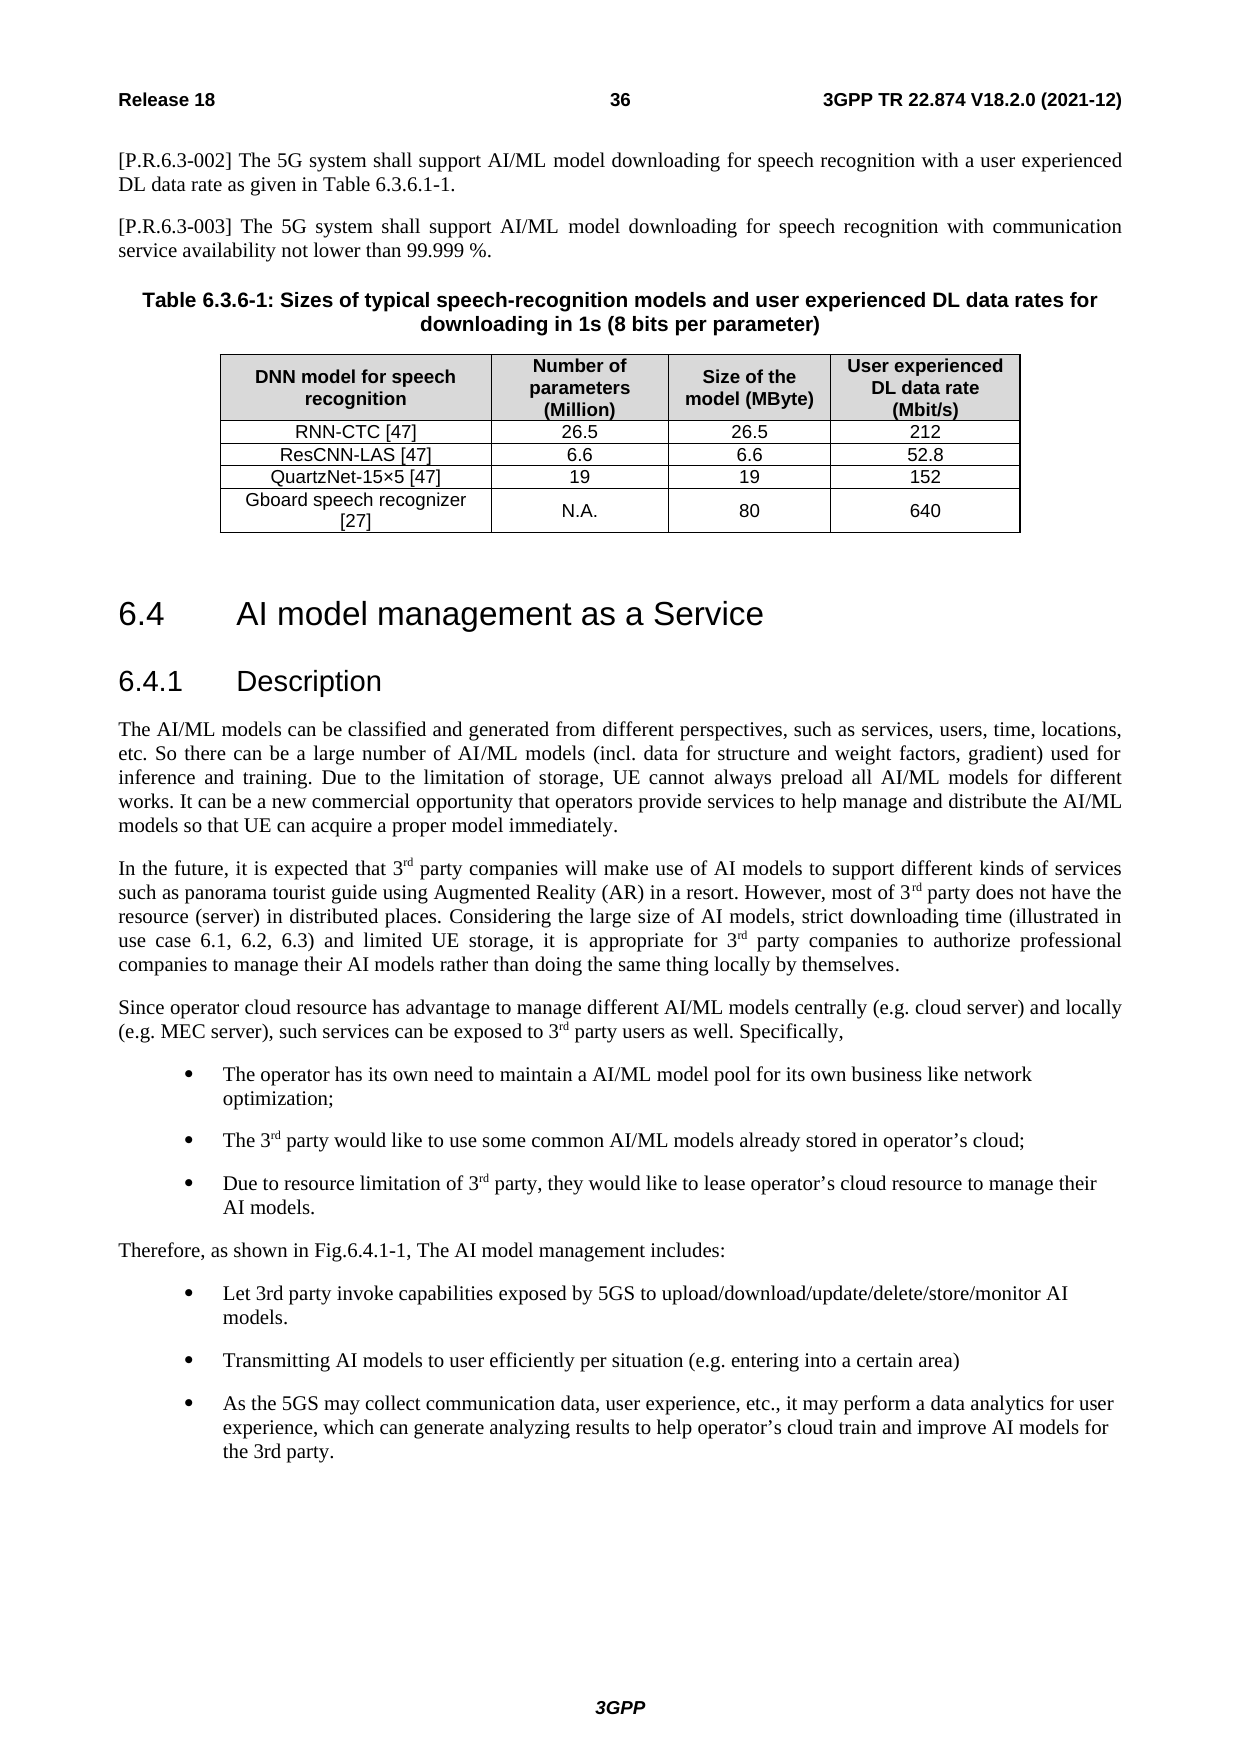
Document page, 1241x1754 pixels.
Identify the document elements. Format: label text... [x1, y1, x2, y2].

text [P.R.6.3-003] The 5G system shall support AI/ML model downloading for speech recognition with communication service availability not lower than 99.999 %. [118, 214, 1122, 262]
table_cell 26.5 [669, 421, 830, 442]
list Transmitting AI models to user efficiently per situation (e.g. entering into a certain area) [185, 1348, 1122, 1372]
table_header Size of the model (MByte) [669, 355, 830, 420]
table_cell 152 [831, 466, 1019, 488]
table_cell 19 [669, 466, 830, 488]
table_header DNN model for speech recognition [221, 355, 491, 420]
text Therefore, as shown in Fig.6.4.1-1, The AI model management includes: [118, 1238, 1122, 1262]
table_cell 6.6 [492, 444, 668, 465]
table_cell N.A. [492, 489, 668, 532]
table_header Number of parameters (Million) [492, 355, 668, 420]
table_cell RNN-CTC [47] [221, 421, 491, 442]
table_header User experienced DL data rate (Mbit/s) [831, 355, 1019, 420]
table_cell 212 [831, 421, 1019, 442]
table_cell 52.8 [831, 444, 1019, 465]
text In the future, it is expected that 3rd party companies will make use of AI models to support different kinds of services such as panorama tourist guide using Augmented Reality (AR) in a resort. However, most of 3rd party does not have the resource (server) in distributed places. Considering the large size of AI models, strict downloading time (illustrated in use case 6.1, 6.2, 6.3) and limited UE storage, it is appropriate for 3rd party companies to authorize professional companies to manage their AI models rather than doing the same thing locally by themselves. [118, 856, 1122, 976]
list Let 3rd party invoke capabilities exposed by 5GS to upload/download/update/delete/store/monitor AI models. [185, 1281, 1122, 1329]
table_cell QuartzNet-15×5 [47] [221, 466, 491, 488]
text The AI/ML models can be classified and generated from different perspectives, such as services, users, time, locations, etc. So there can be a large number of AI/ML models (incl. data for structure and weight factors, gradient) used for inference and training. Due to the limitation of storage, UE cannot always preload all AI/ML models for different works. It can be a new commercial opportunity that operators provide services to help manage and distribute the AI/ML models so that UE can acquire a proper model immediately. [118, 716, 1122, 837]
table_cell 26.5 [492, 421, 668, 442]
list The 3rd party would like to use some common AI/ML models already stored in operator’s cloud; [185, 1128, 1122, 1152]
text Since operator cloud resource has advantage to manage different AI/ML models centrally (e.g. cloud server) and locally (e.g. MEC server), such services can be exposed to 3rd party users as well. Specifically, [118, 994, 1122, 1043]
subtitle 6.4.1 Description [118, 664, 1122, 698]
table_cell 6.6 [669, 444, 830, 465]
list Due to resource limitation of 3rd party, they would like to lease operator’s cloud resource to manage their AI models. [185, 1171, 1122, 1219]
text Table 6.3.6-1: Sizes of typical speech-recognition models and user experienced DL data rates for downloading in 1s (8 bits per parameter) [118, 287, 1122, 335]
text [P.R.6.3-002] The 5G system shall support AI/ML model downloading for speech recognition with a user experienced DL data rate as given in Table 6.3.6.1-1. [118, 147, 1122, 196]
table_cell Gboard speech recognizer [27] [221, 489, 491, 532]
table_cell ResCNN-LAS [47] [221, 444, 491, 465]
list As the 5GS may collect communication data, user experience, etc., it may perform a data analytics for user experience, which can generate analyzing results to help operator’s cloud train and improve AI models for the 3rd party. [185, 1391, 1122, 1463]
table_cell 640 [831, 489, 1019, 532]
subtitle 6.4 AI model management as a Service [118, 594, 1122, 633]
table_cell 19 [492, 466, 668, 488]
table_cell 80 [669, 489, 830, 532]
list The operator has its own need to maintain a AI/ML model pool for its own business like network optimization; [185, 1061, 1122, 1109]
